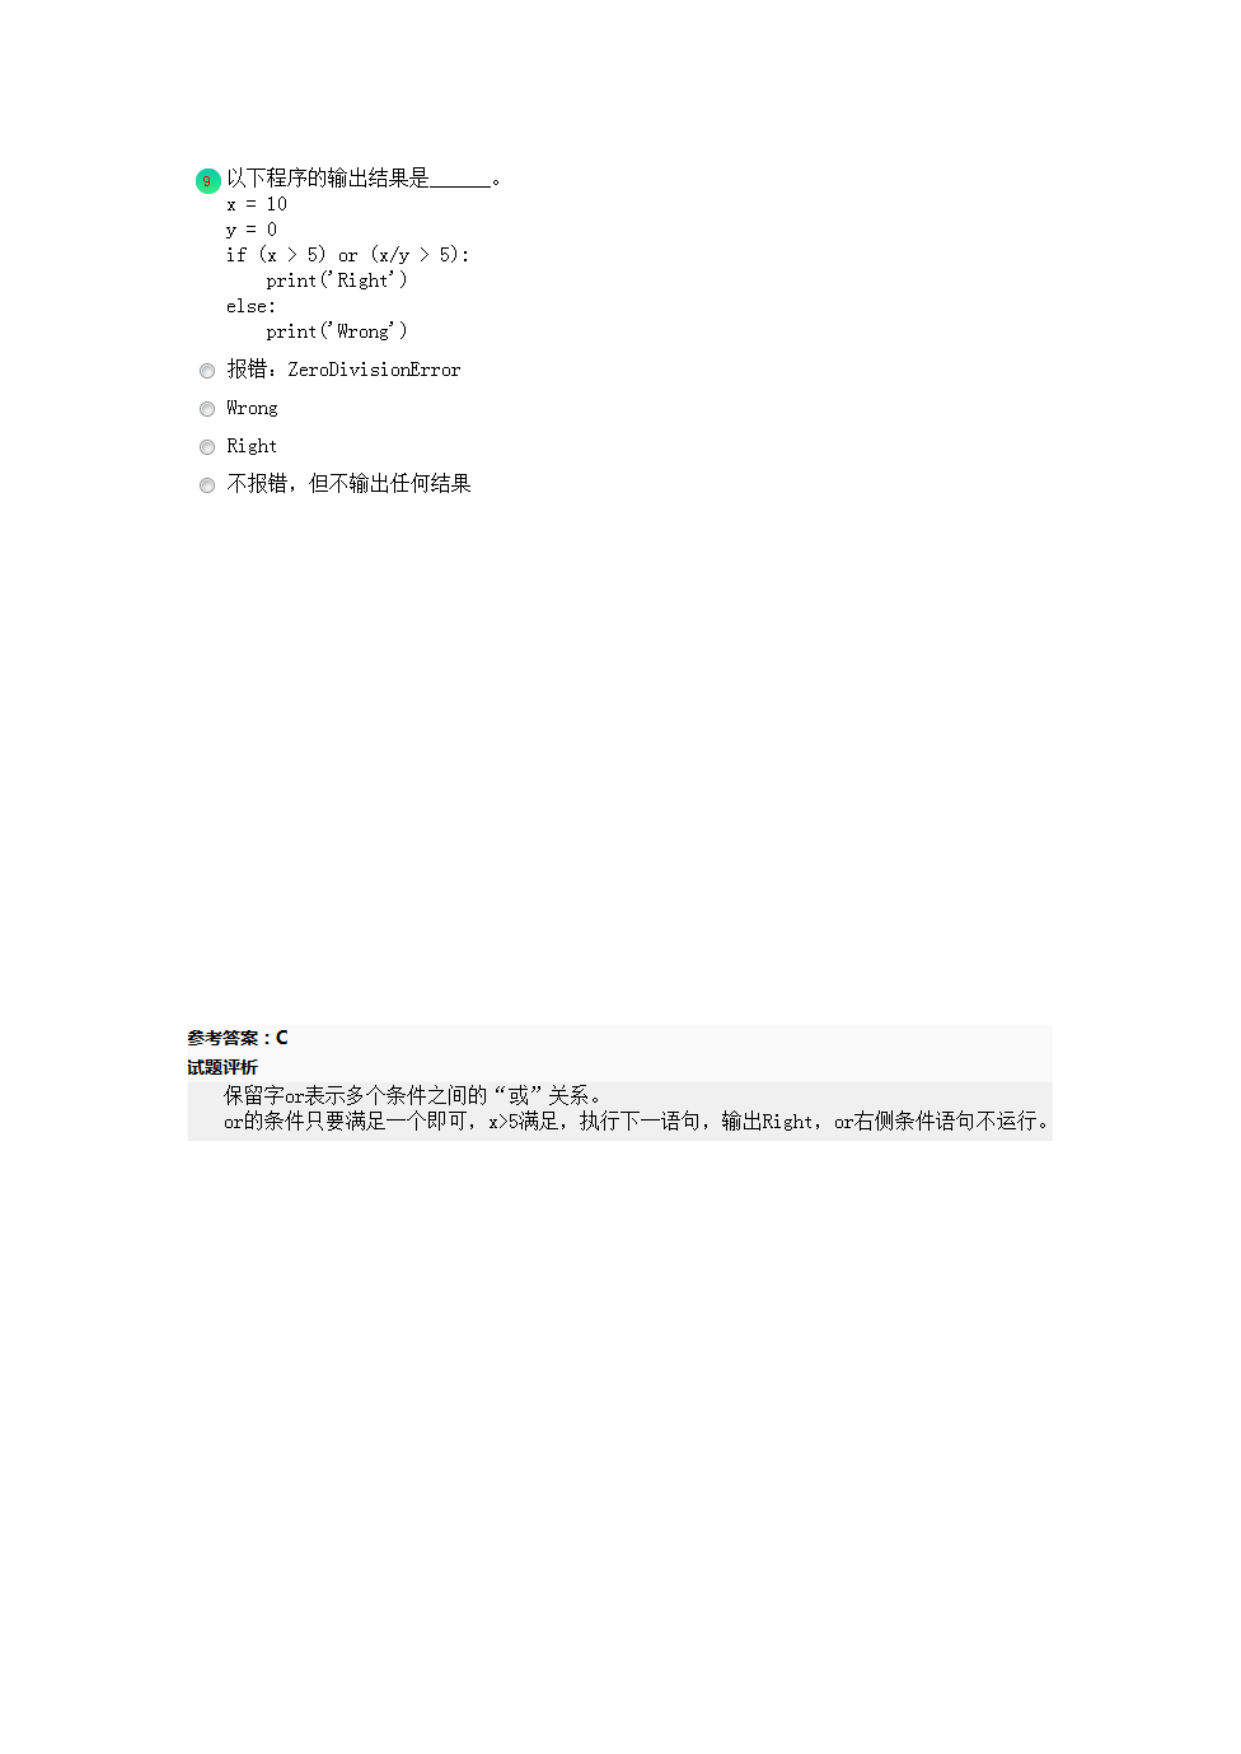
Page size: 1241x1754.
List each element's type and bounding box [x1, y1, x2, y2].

picture [187, 162, 1053, 1141]
